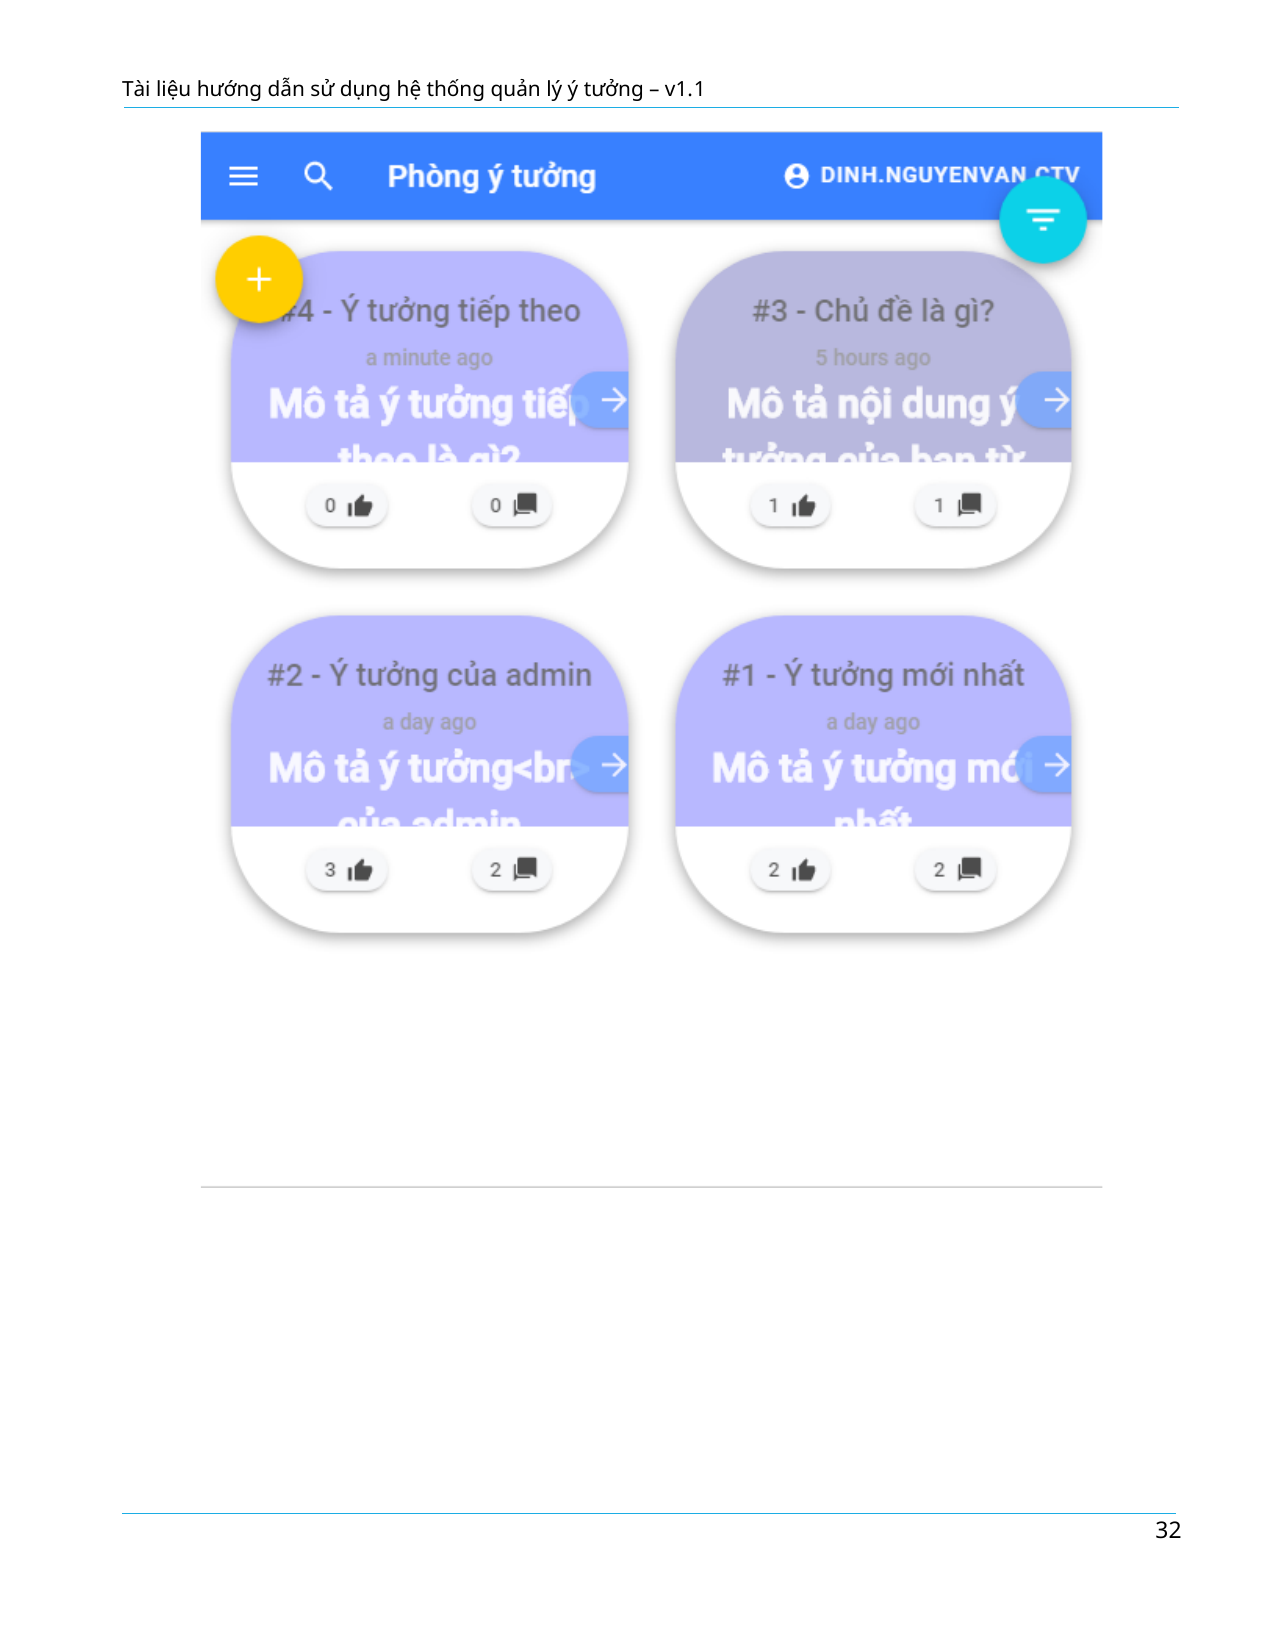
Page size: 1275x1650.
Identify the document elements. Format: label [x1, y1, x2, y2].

picture [200, 131, 1103, 1188]
